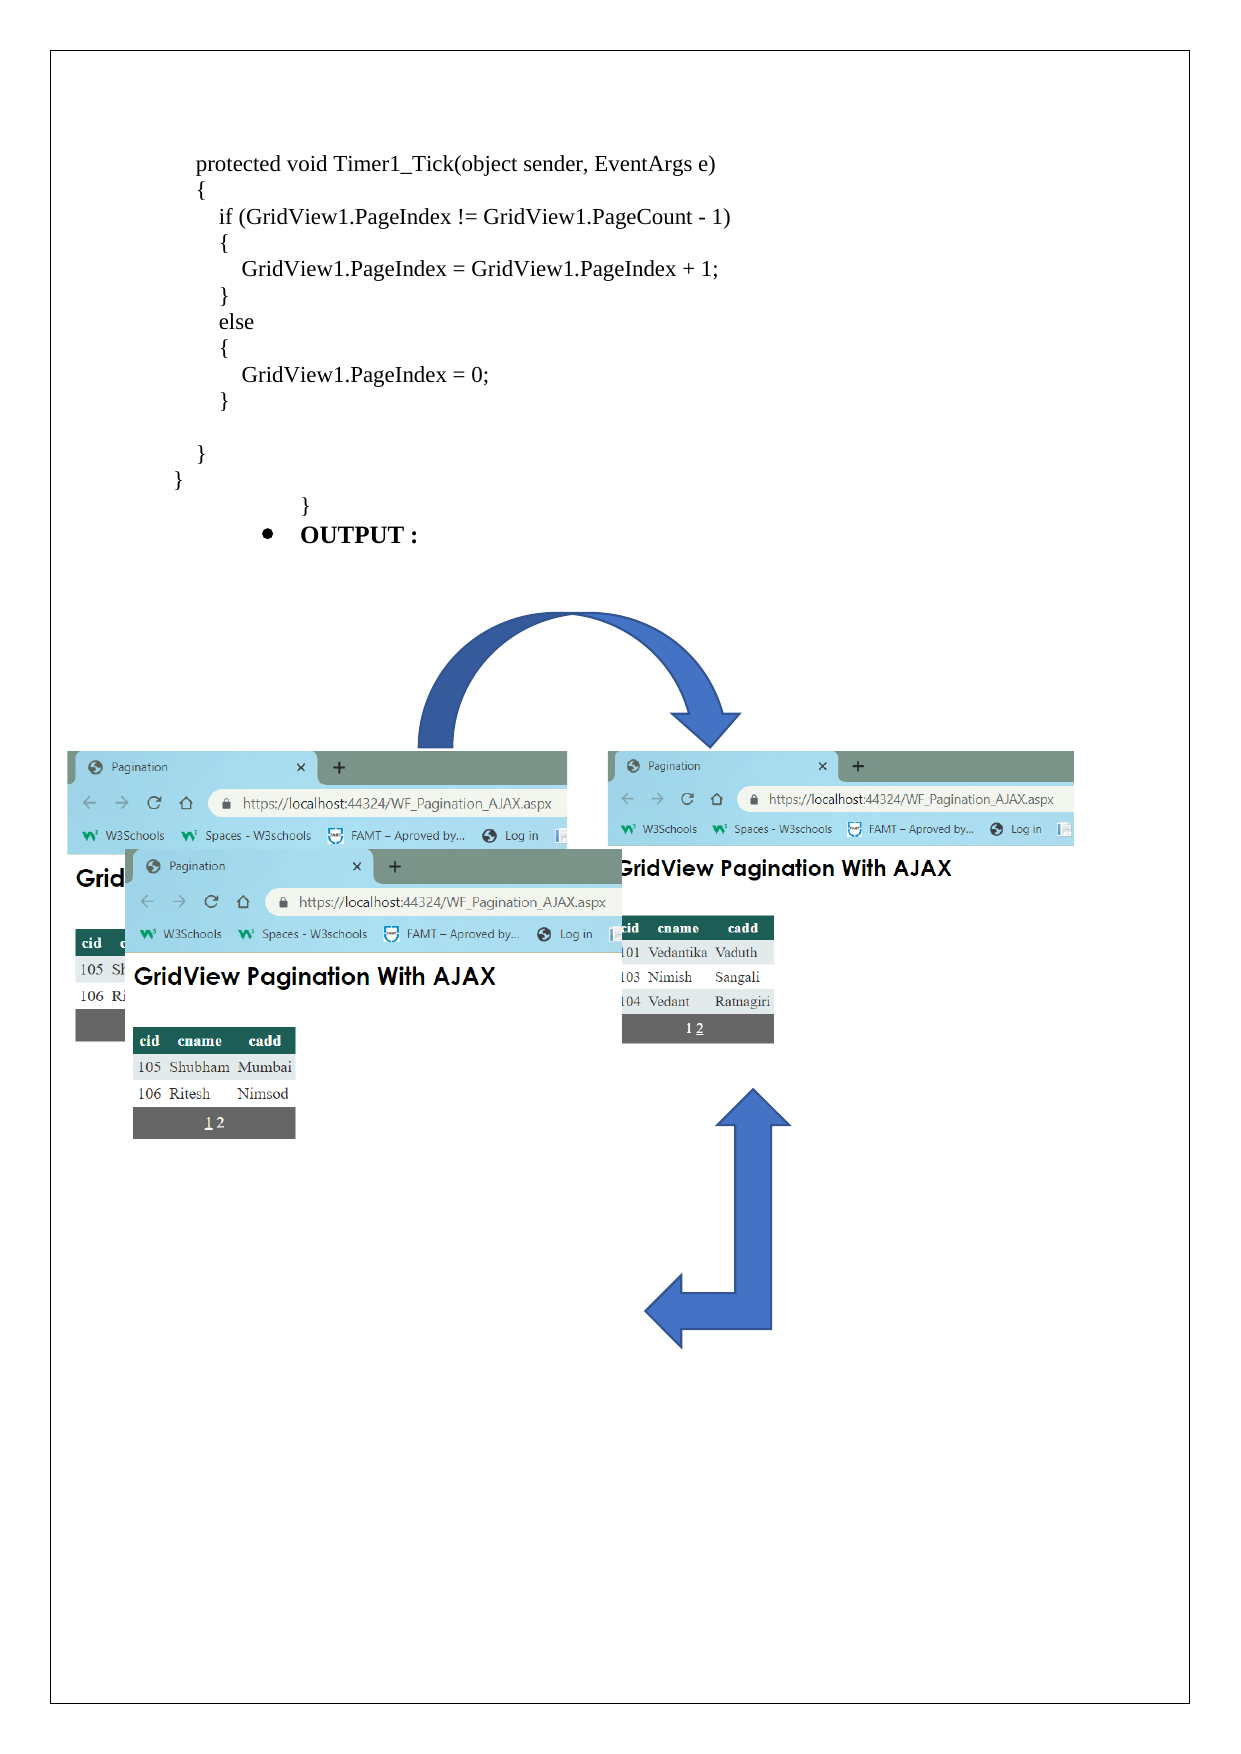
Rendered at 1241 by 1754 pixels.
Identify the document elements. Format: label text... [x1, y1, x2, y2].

text } [150, 282, 1090, 308]
text { [150, 229, 1090, 255]
list OUTPUT : [262, 521, 1090, 550]
text { [150, 334, 1090, 361]
text } [150, 440, 1090, 466]
text GridView1.PageIndex = GridView1.PageIndex + 1; [150, 255, 1090, 282]
text } [150, 387, 1090, 413]
text GridView1.PageIndex = 0; [150, 361, 1090, 387]
list } [300, 493, 1090, 519]
text else [150, 308, 1090, 334]
text if (GridView1.PageIndex != GridView1.PageCount - 1) [150, 203, 1090, 229]
text { [150, 176, 1090, 203]
text protected void Timer1_Tick(object sender, EventArgs e) [150, 150, 1090, 176]
text } [150, 466, 1090, 493]
picture [67, 751, 1074, 1184]
